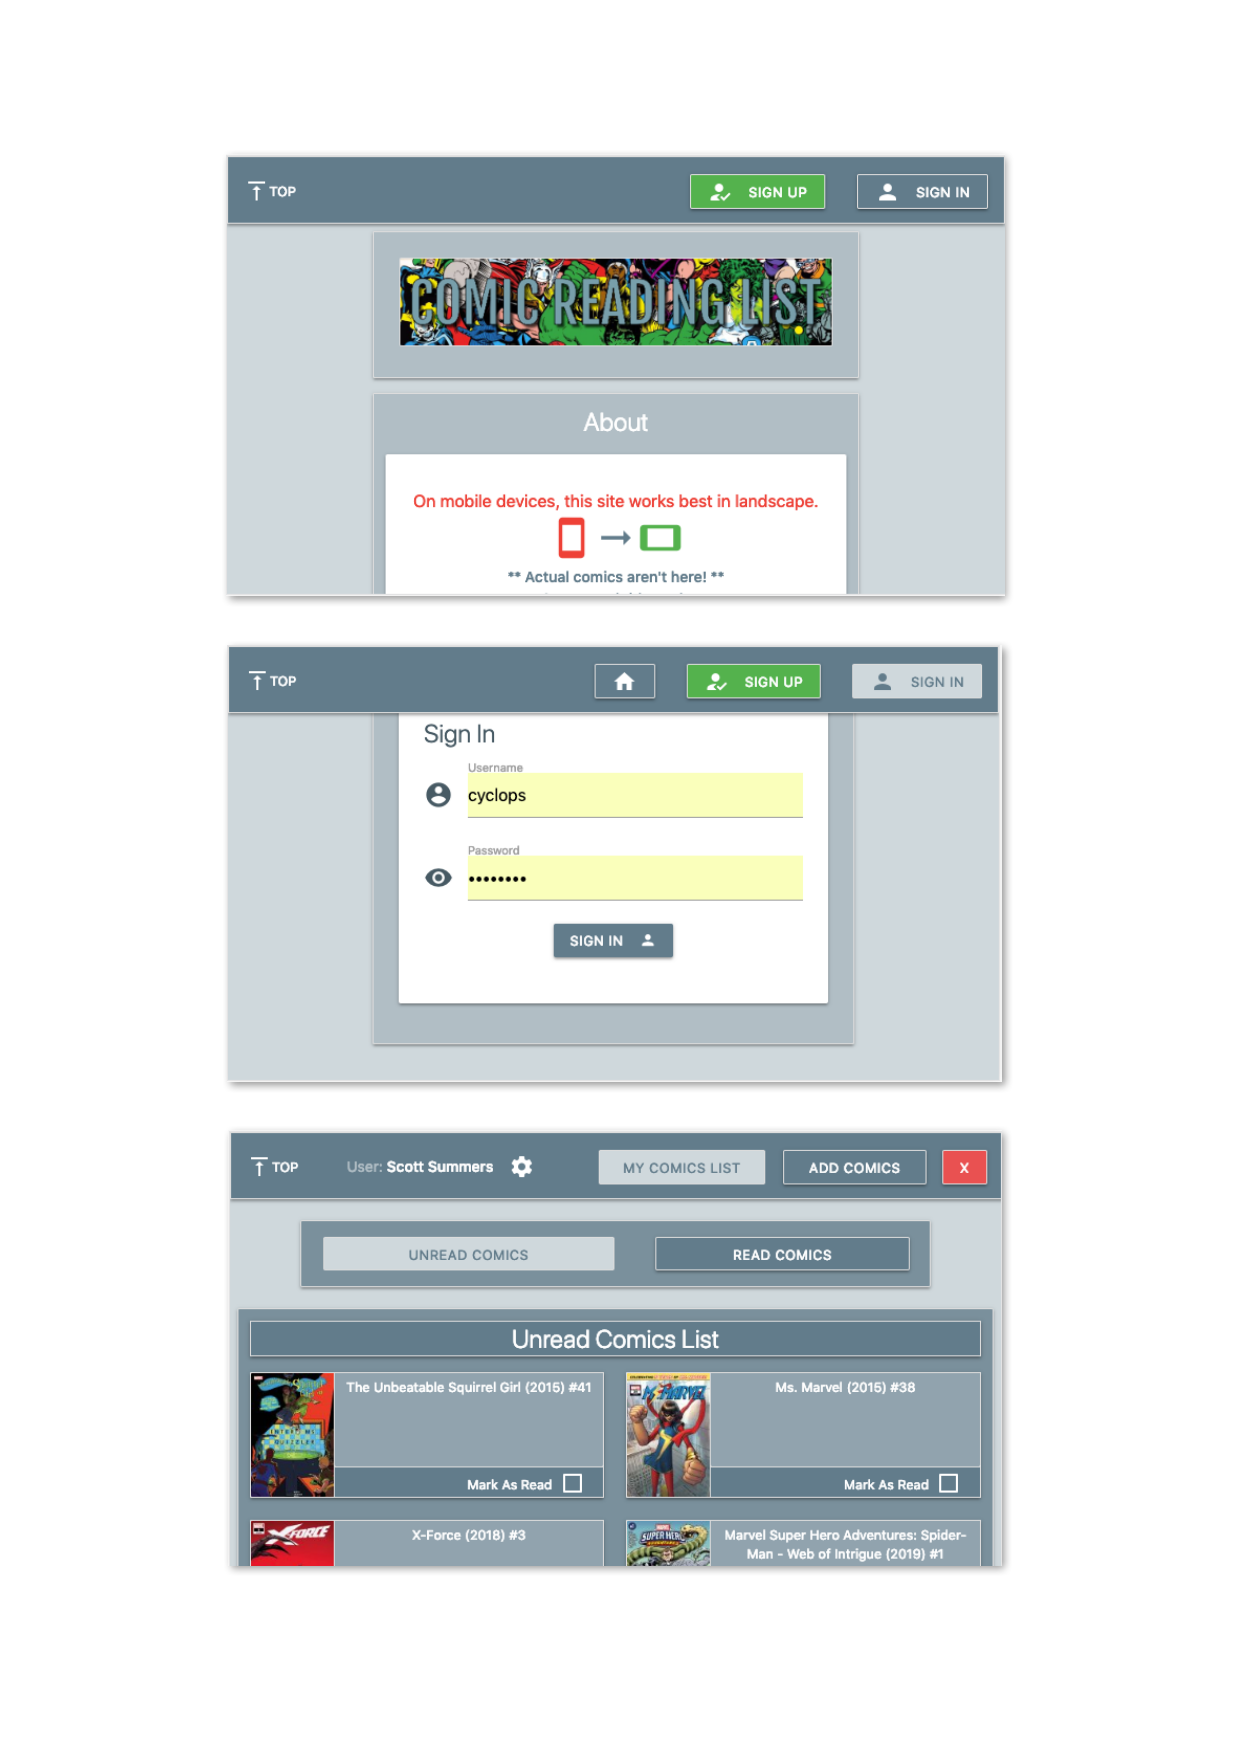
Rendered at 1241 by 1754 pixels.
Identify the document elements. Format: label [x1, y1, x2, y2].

picture [226, 154, 1005, 596]
picture [228, 1130, 1002, 1566]
picture [227, 645, 1002, 1082]
